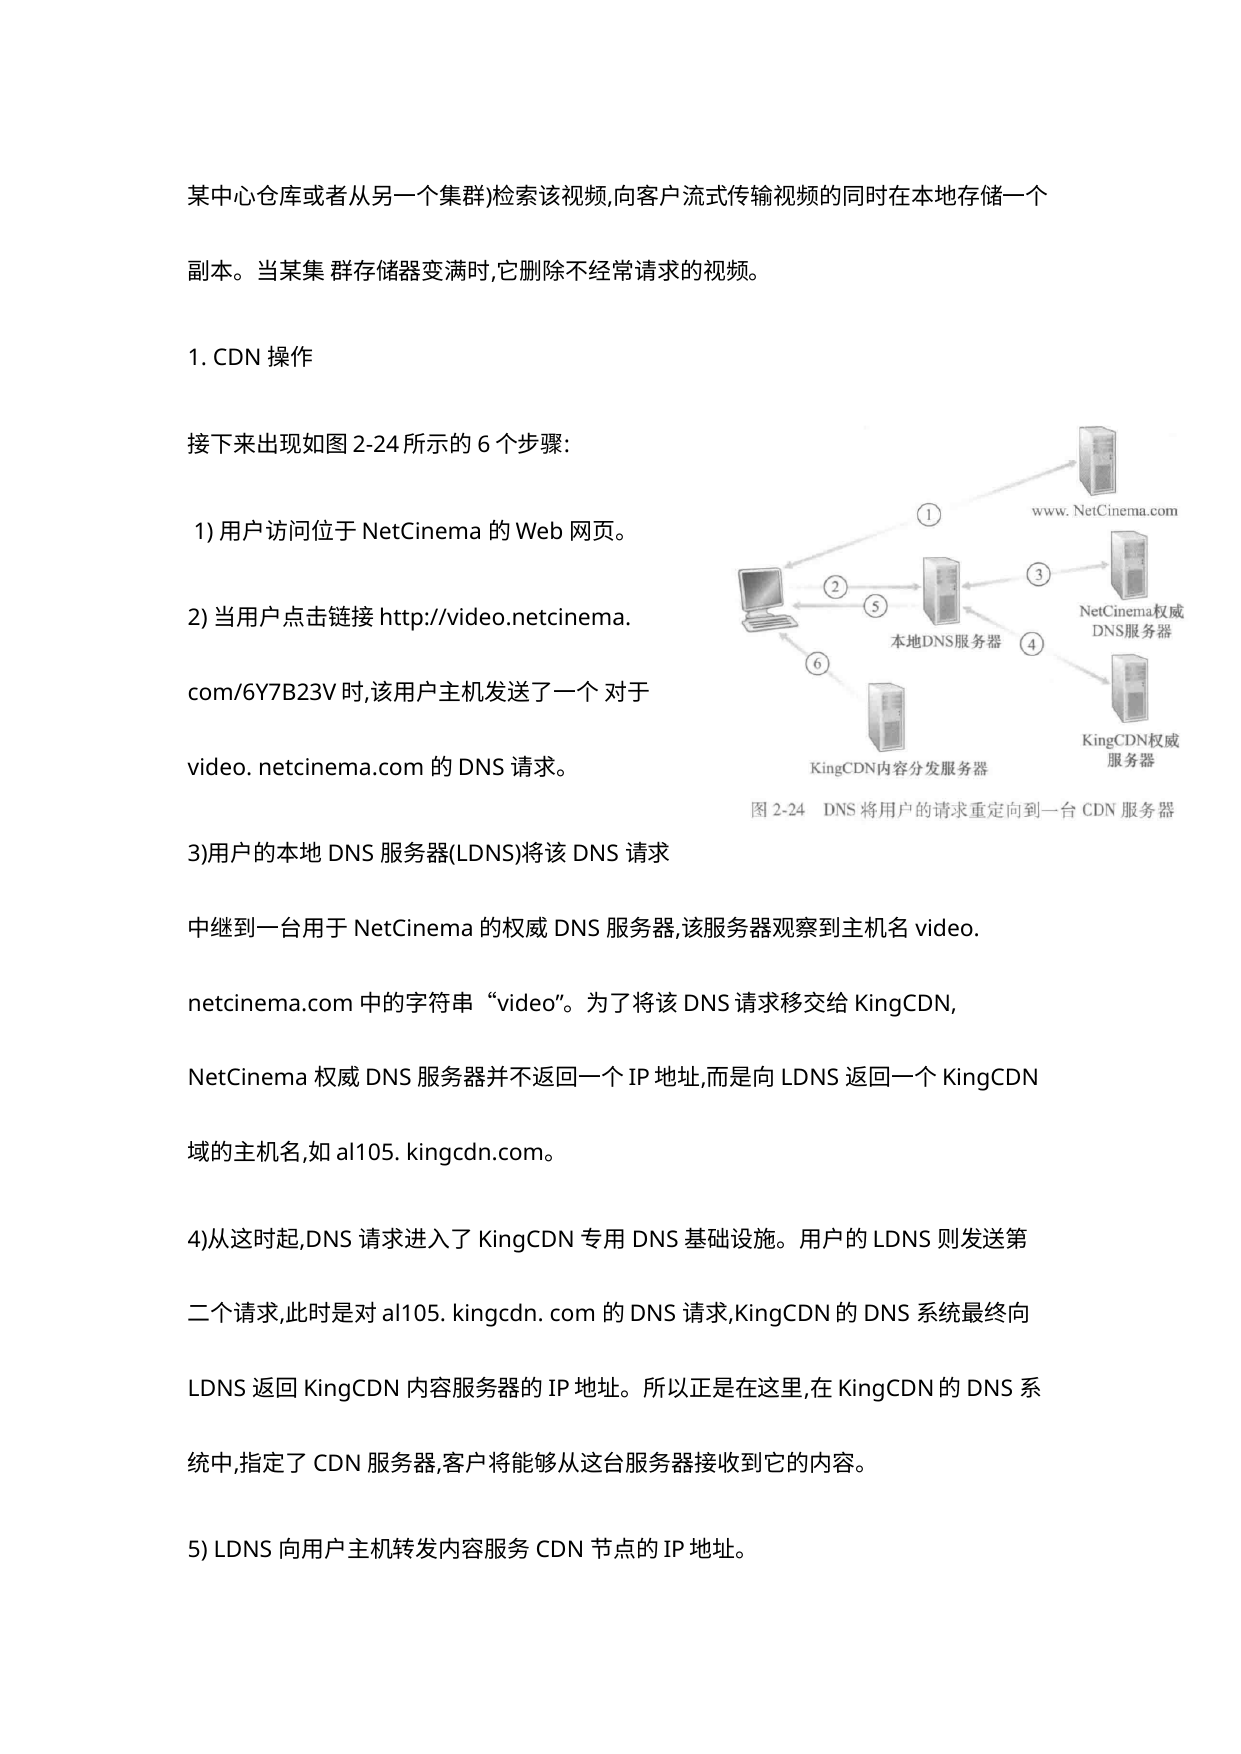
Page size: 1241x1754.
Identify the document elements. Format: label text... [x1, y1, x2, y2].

text 1. CDN 操作 [187, 323, 1053, 388]
text 2) 当用户点击链接 http://video.netcinema. com/6Y7B23V时,该用户主机发送了一个 对于 video. netcinema.com 的DNS 请求。 [187, 583, 715, 798]
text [187, 162, 1053, 302]
text 5) LDNS 向用户主机转发内容服务 CDN 节点的IP地址。 [187, 1516, 1053, 1581]
text 1) 用户访问位于NetCinema 的Web 网页。 [187, 497, 715, 562]
picture [715, 414, 1206, 827]
text 接下来出现如图2-24所示的6个步骤: [187, 410, 1053, 475]
text 3)用户的本地 DNS 服务器(LDNS)将该 DNS 请求中继到一台用于 NetCinema 的权威 DNS 服务器,该服务器观察到主机名 video. netcinema.com 中的字符串“video”。为了将该DNS请求移交给 KingCDN, NetCinema 权威 DNS 服务器并不返回一个IP地址,而是向 LDNS 返回一个 KingCDN 域的主机名,如al105. kingcdn.com。 [187, 819, 1053, 1183]
text 4)从这时起,DNS 请求进入了 KingCDN 专用 DNS 基础设施。用户的LDNS 则发送第 二个请求,此时是对al105. kingcdn. com 的DNS 请求,KingCDN的DNS 系统最终向LDNS 返回 KingCDN 内容服务器的IP地址。所以正是在这里,在KingCDN的DNS 系统中,指定了CDN 服务器,客户将能够从这台服务器接收到它的内容。 [187, 1205, 1053, 1494]
